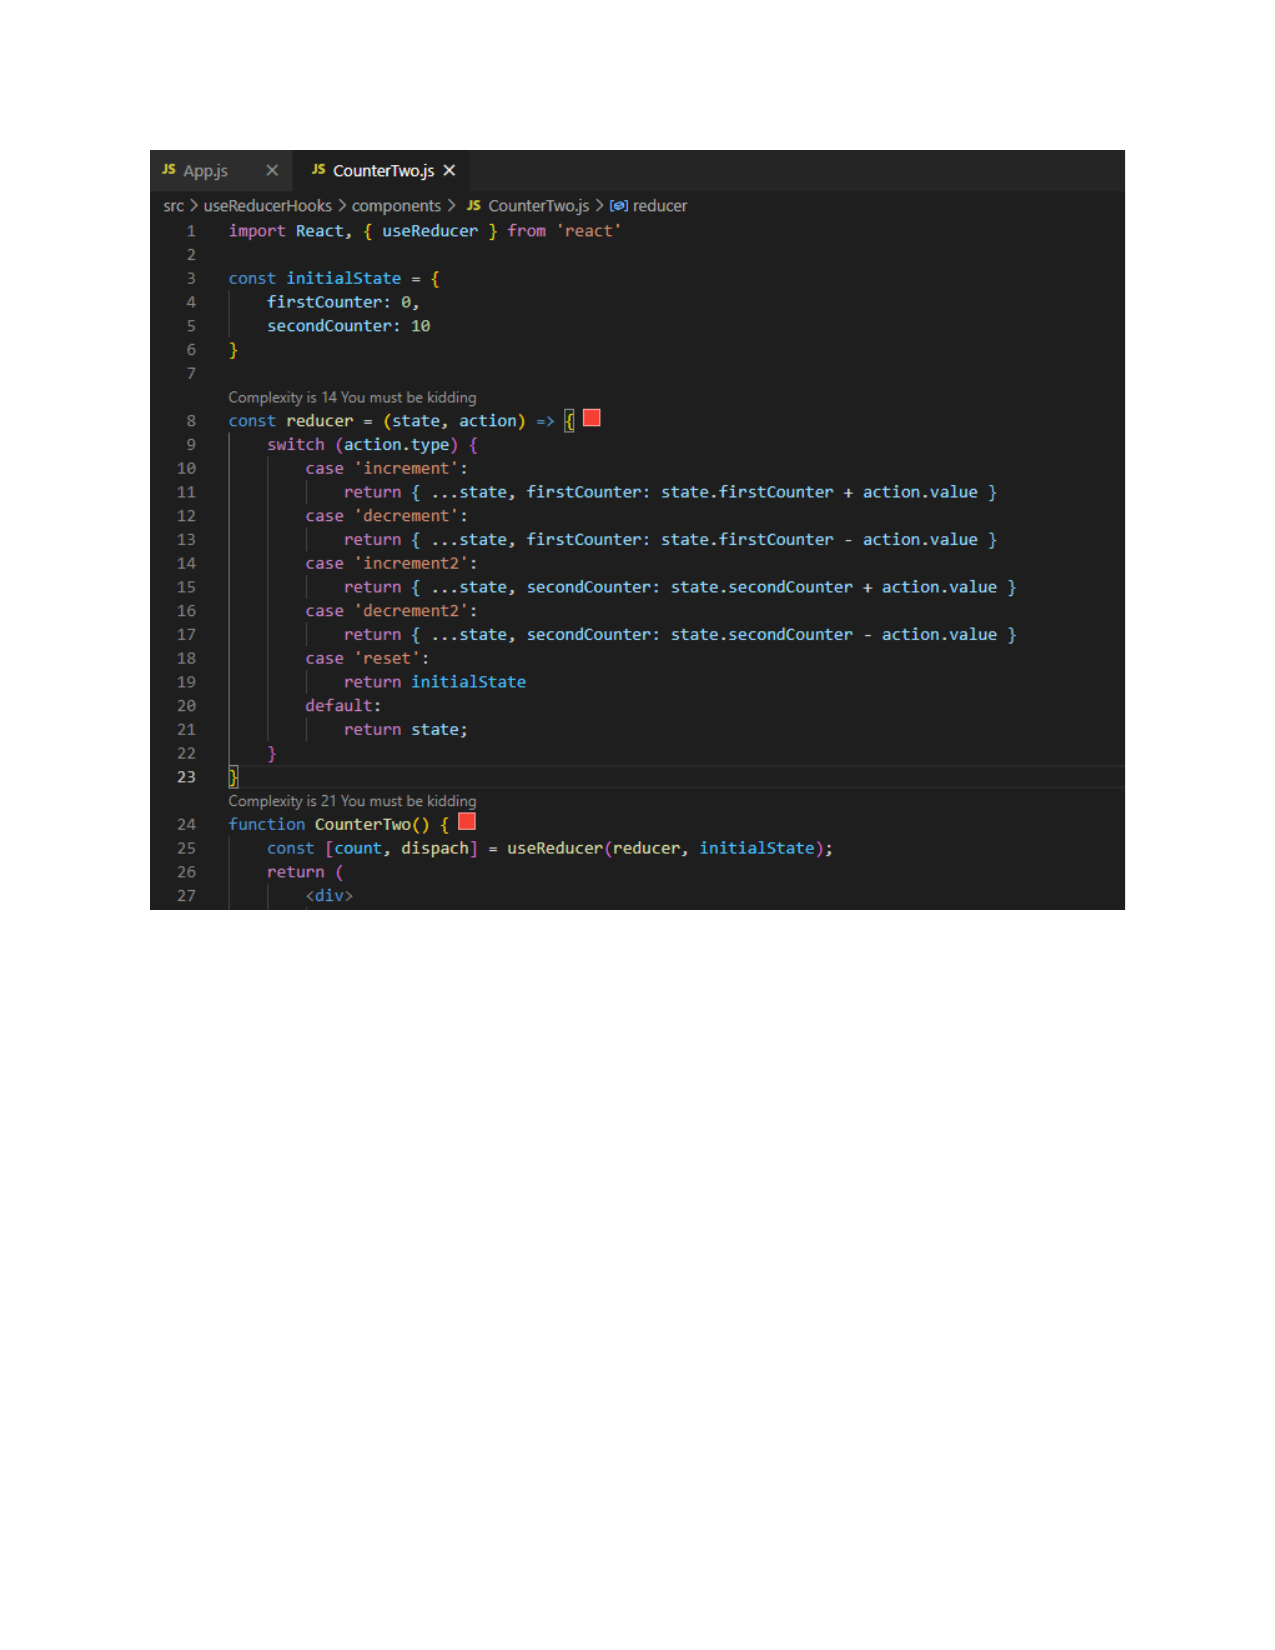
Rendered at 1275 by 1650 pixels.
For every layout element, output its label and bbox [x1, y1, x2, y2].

picture [150, 150, 1125, 910]
